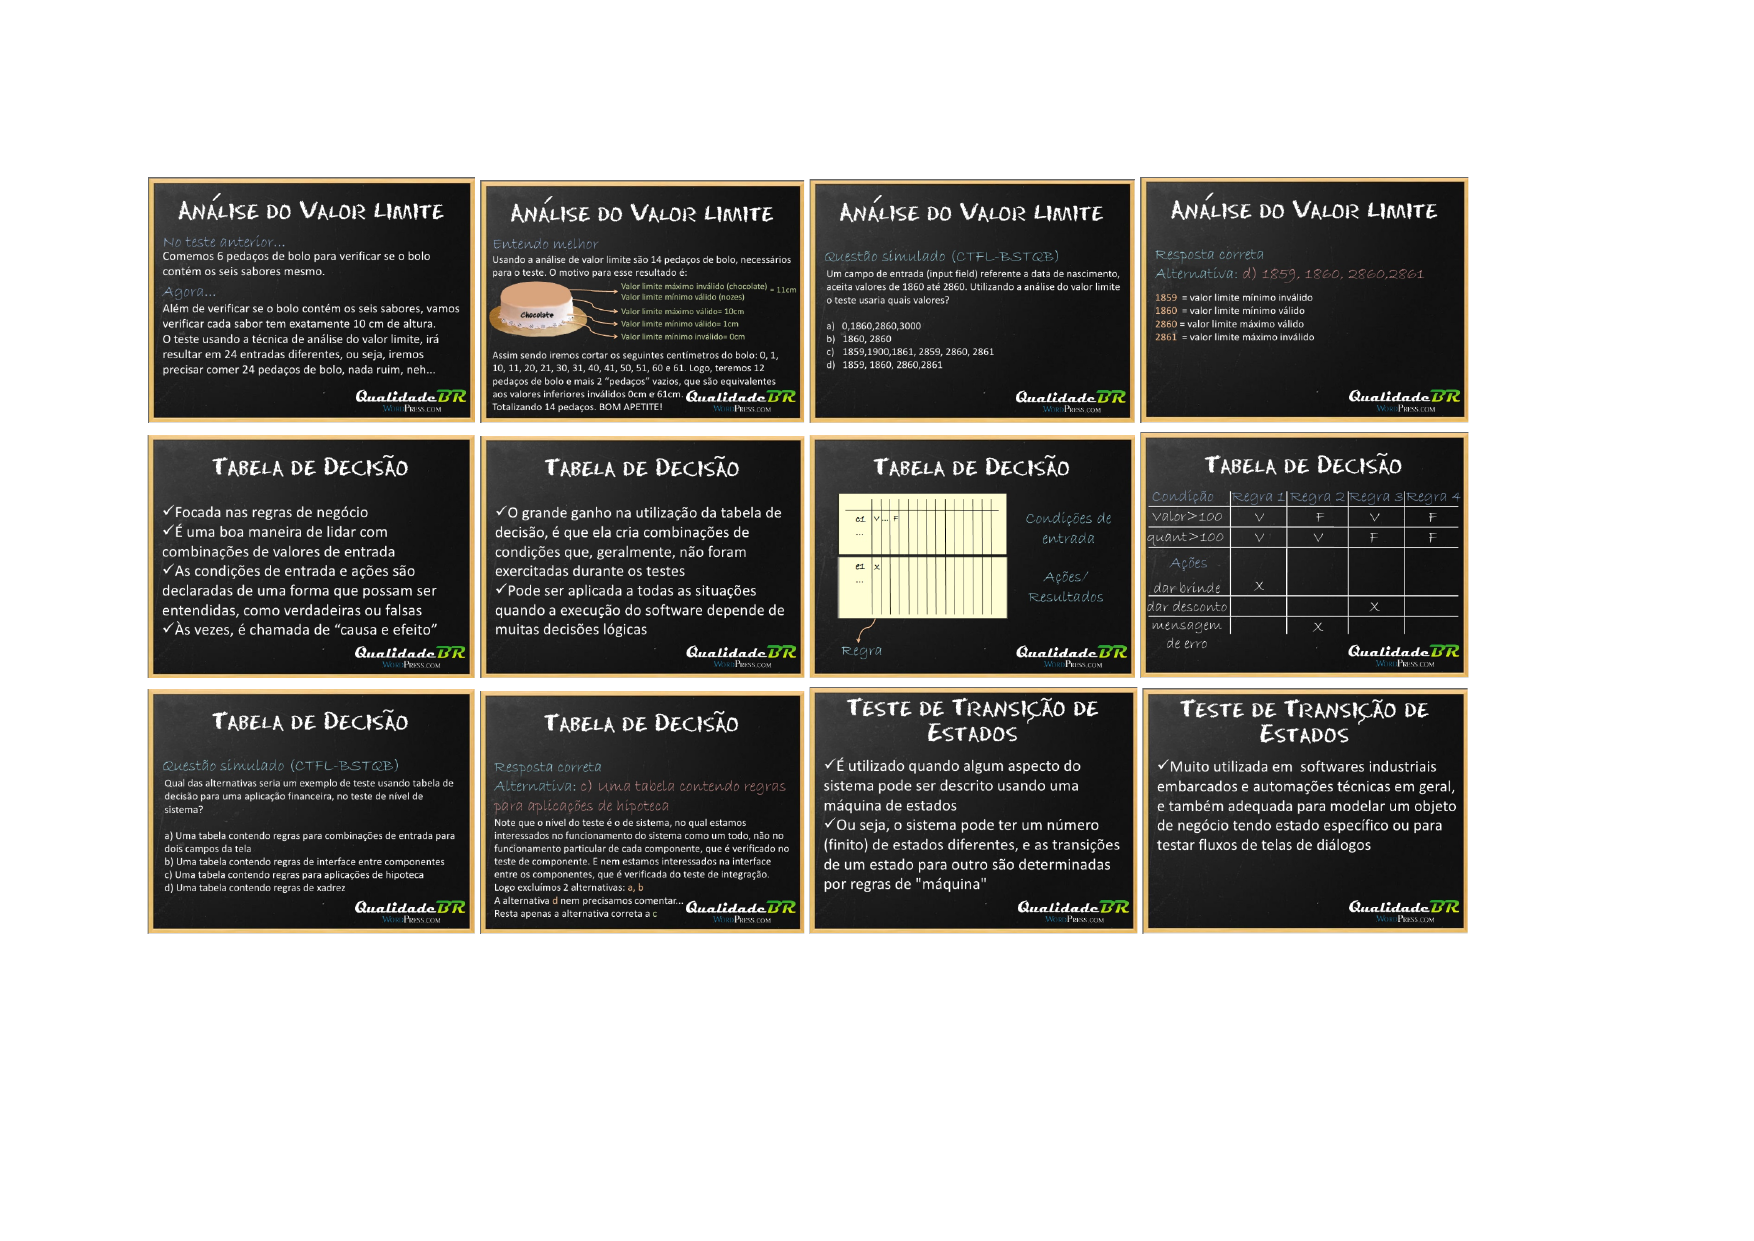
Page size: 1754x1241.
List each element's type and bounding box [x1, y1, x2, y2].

picture [480, 691, 805, 934]
picture [1140, 432, 1469, 678]
picture [480, 436, 805, 678]
picture [480, 180, 805, 423]
picture [809, 179, 1135, 423]
picture [147, 177, 475, 423]
picture [809, 435, 1135, 678]
picture [147, 435, 475, 678]
picture [1142, 688, 1468, 934]
picture [809, 687, 1138, 934]
picture [147, 689, 475, 934]
picture [1140, 177, 1469, 423]
